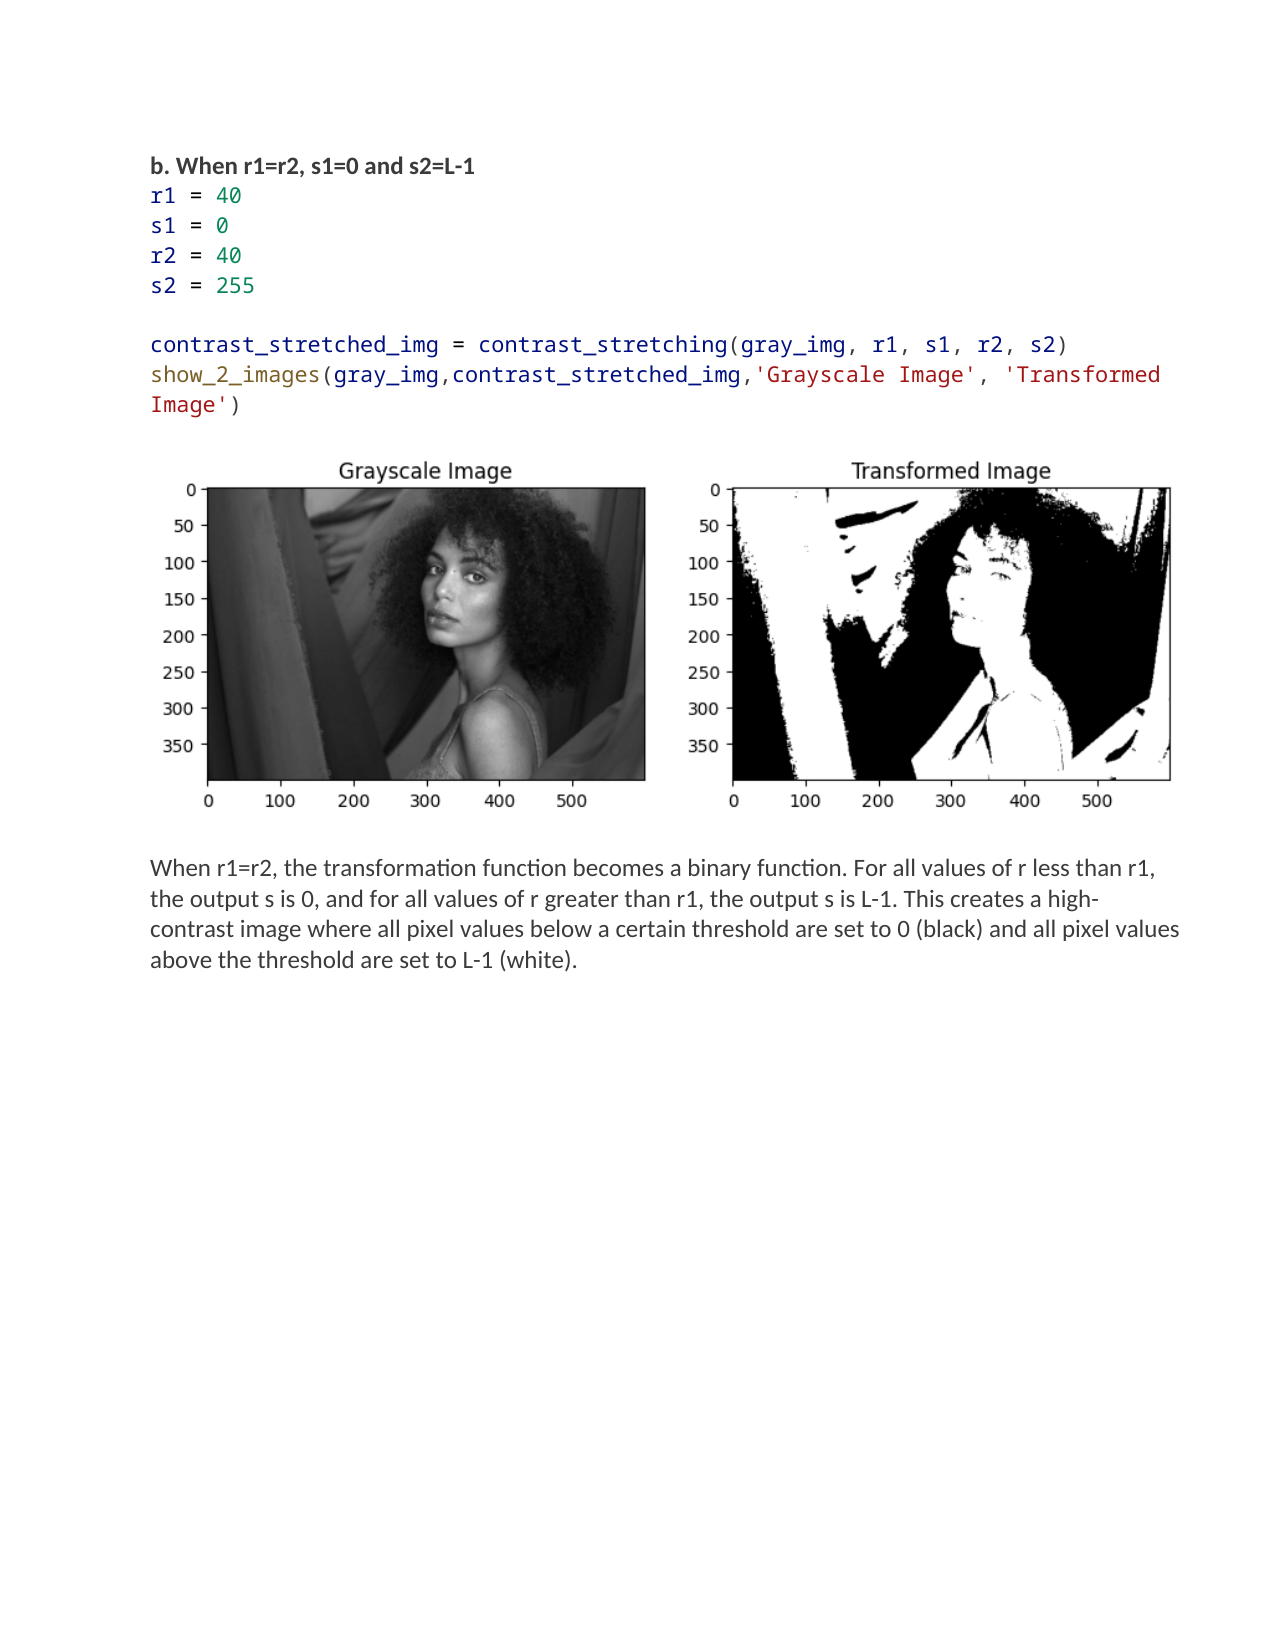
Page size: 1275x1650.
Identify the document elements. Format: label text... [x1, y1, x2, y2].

picture [150, 449, 1182, 822]
text show_2_images(gray_img,contrast_stretched_img,'Grayscale Image', 'Transformed Image') [150, 359, 1181, 419]
text s2 = 255 [150, 270, 1181, 300]
text b. When r1=r2, s1=0 and s2=L-1 [150, 150, 1181, 181]
text When r1=r2, the transformation function becomes a binary function. For all values of r less than r1, the output s is 0, and for all values of r greater than r1, the output s is L-1. This creates a high-contrast image where all pixel values below a certain threshold are set to 0 (black) and all pixel values above the threshold are set to L-1 (white). [150, 852, 1181, 974]
text r2 = 40 [150, 240, 1181, 270]
text contrast_stretched_img = contrast_stretching(gray_img, r1, s1, r2, s2) [150, 329, 1181, 359]
text s1 = 0 [150, 210, 1181, 240]
text r1 = 40 [150, 181, 1181, 210]
